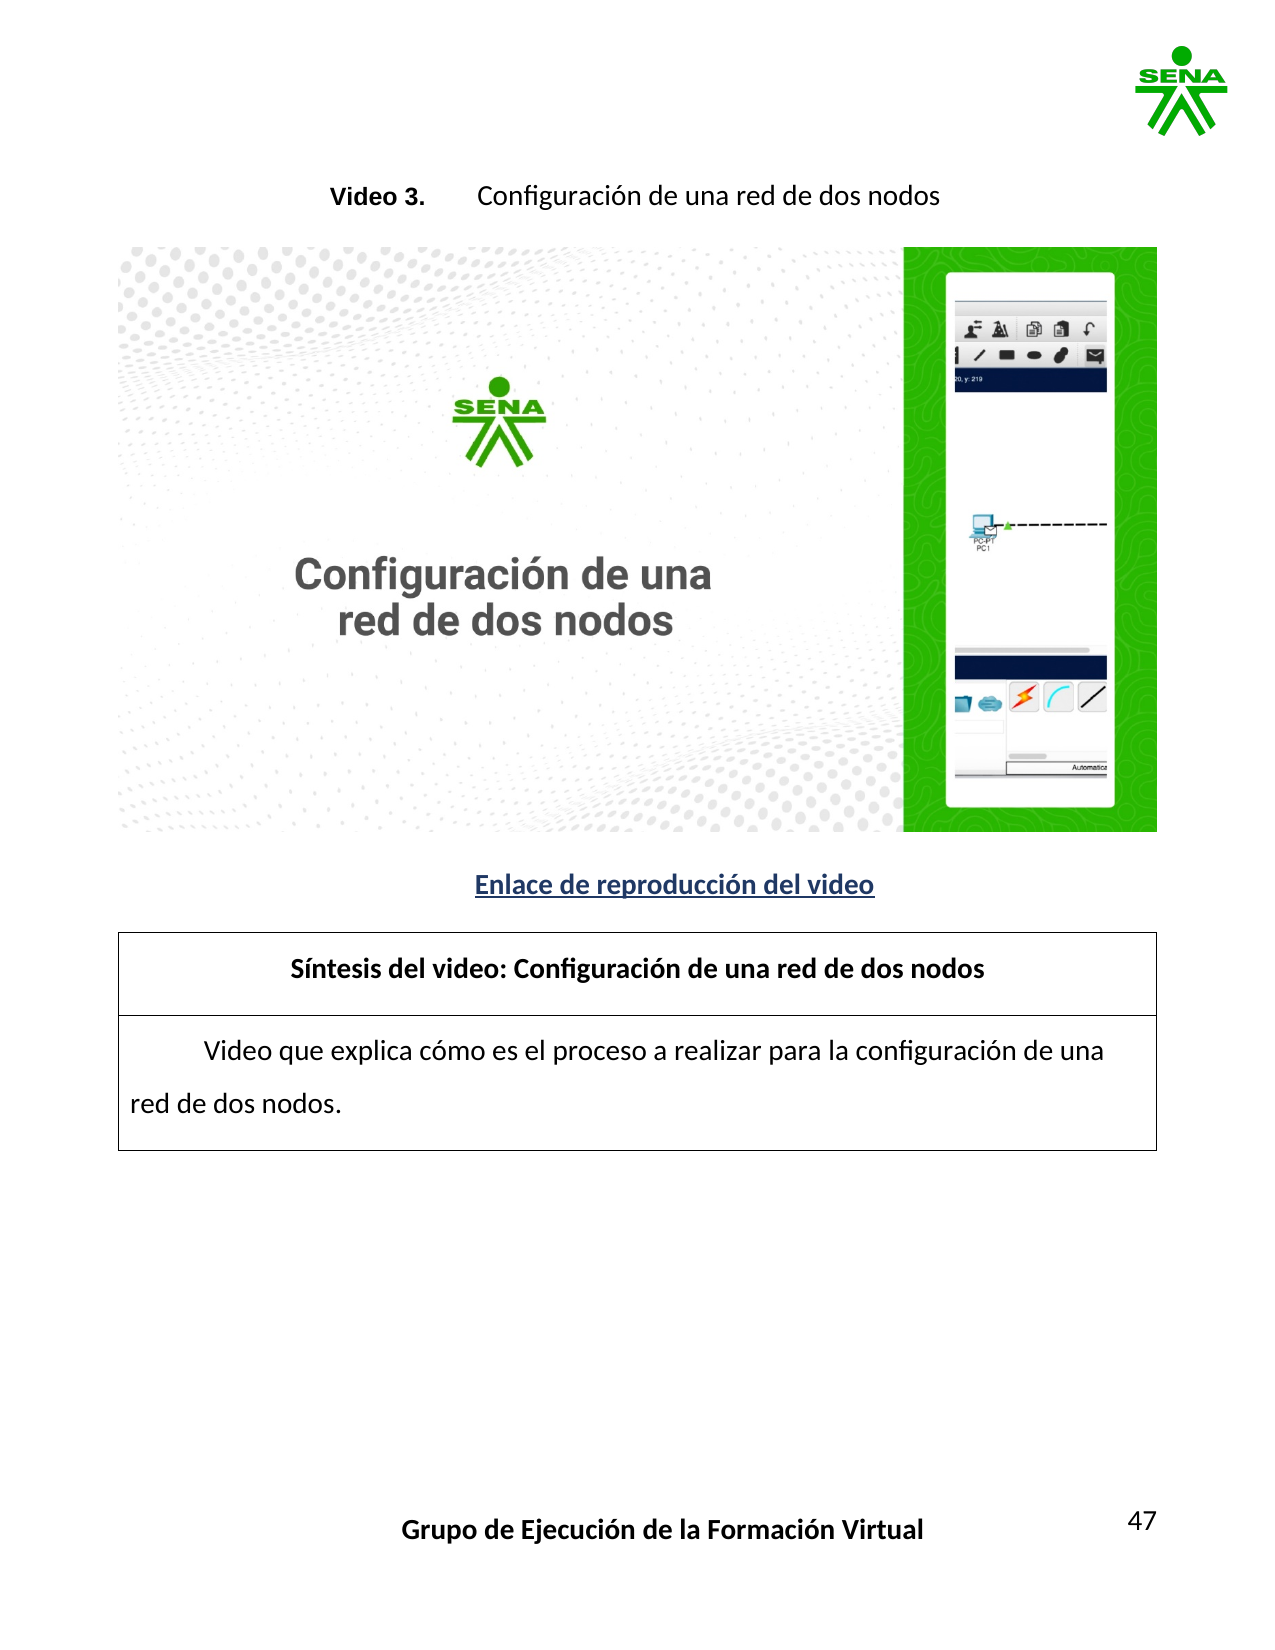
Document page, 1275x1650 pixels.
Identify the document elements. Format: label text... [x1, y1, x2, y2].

text Enlace de reproducción del video [118, 866, 1157, 902]
picture [118, 247, 1157, 832]
picture [1135, 46, 1228, 136]
table_cell Video que explica cómo es el proceso a realizar para la configuración de una red de dos nodos. [119, 1016, 1156, 1150]
table_header Síntesis del video: Configuración de una red de dos nodos [119, 933, 1156, 1014]
text Configuración de una red de dos nodos [118, 177, 1152, 213]
